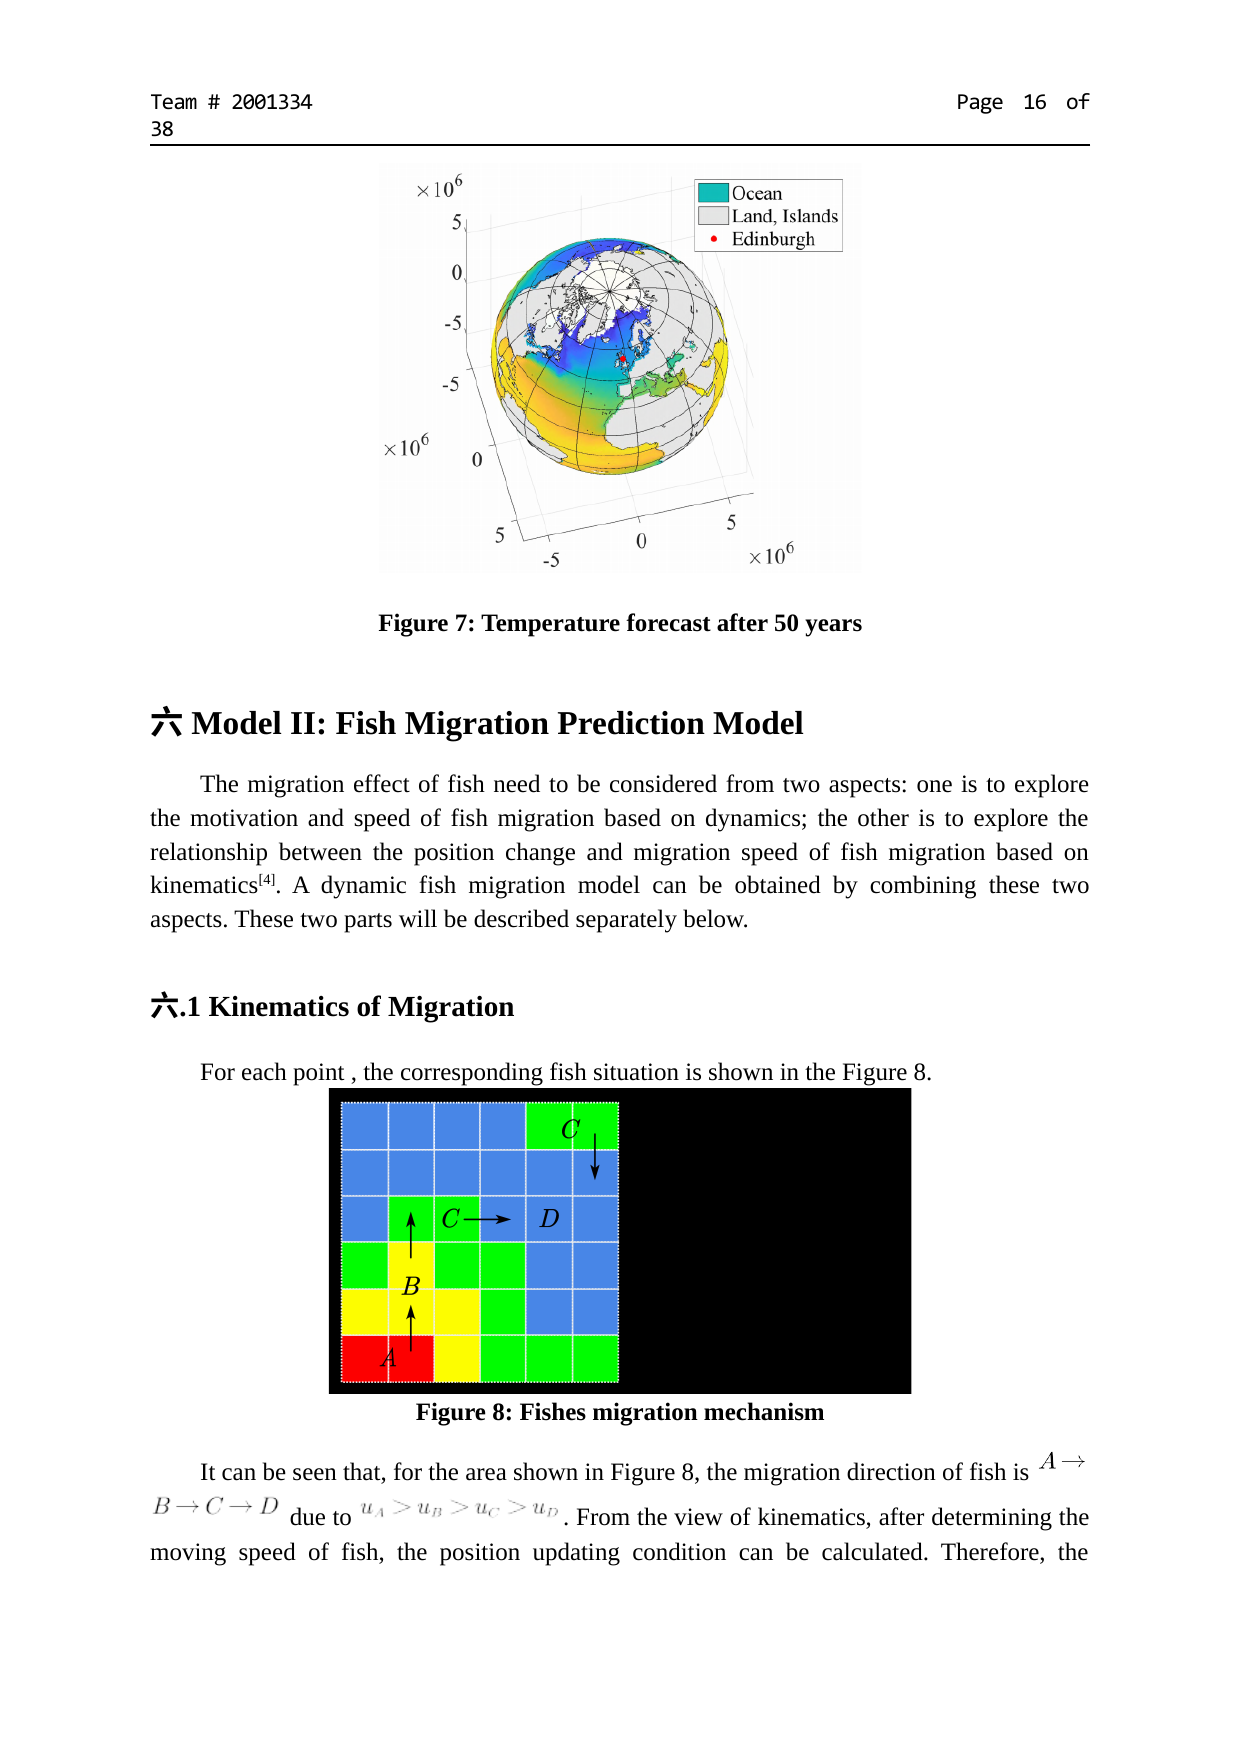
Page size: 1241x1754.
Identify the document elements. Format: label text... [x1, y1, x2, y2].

text Figure 8: Fishes migration mechanism [150, 1394, 1090, 1428]
subtitle Kinematics of Migration [150, 970, 1090, 1038]
text For each point , the corresponding fish situation is shown in the Figure 8. [150, 1055, 1090, 1089]
picture [378, 163, 862, 573]
text The migration effect of fish need to be considered from two aspects: one is to explore the motivation and speed of fish migration based on dynamics; the other is to explore the relationship between the position change and migration speed of fish migration based on kinematics[4]. A dynamic fish migration model can be obtained by combining these two aspects. These two parts will be described separately below. [150, 766, 1090, 936]
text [150, 1445, 1090, 1566]
picture [328, 1088, 912, 1394]
subtitle Model II: Fish Migration Prediction Model [150, 686, 1090, 754]
text Figure 7: Temperature forecast after 50 years [150, 605, 1090, 639]
